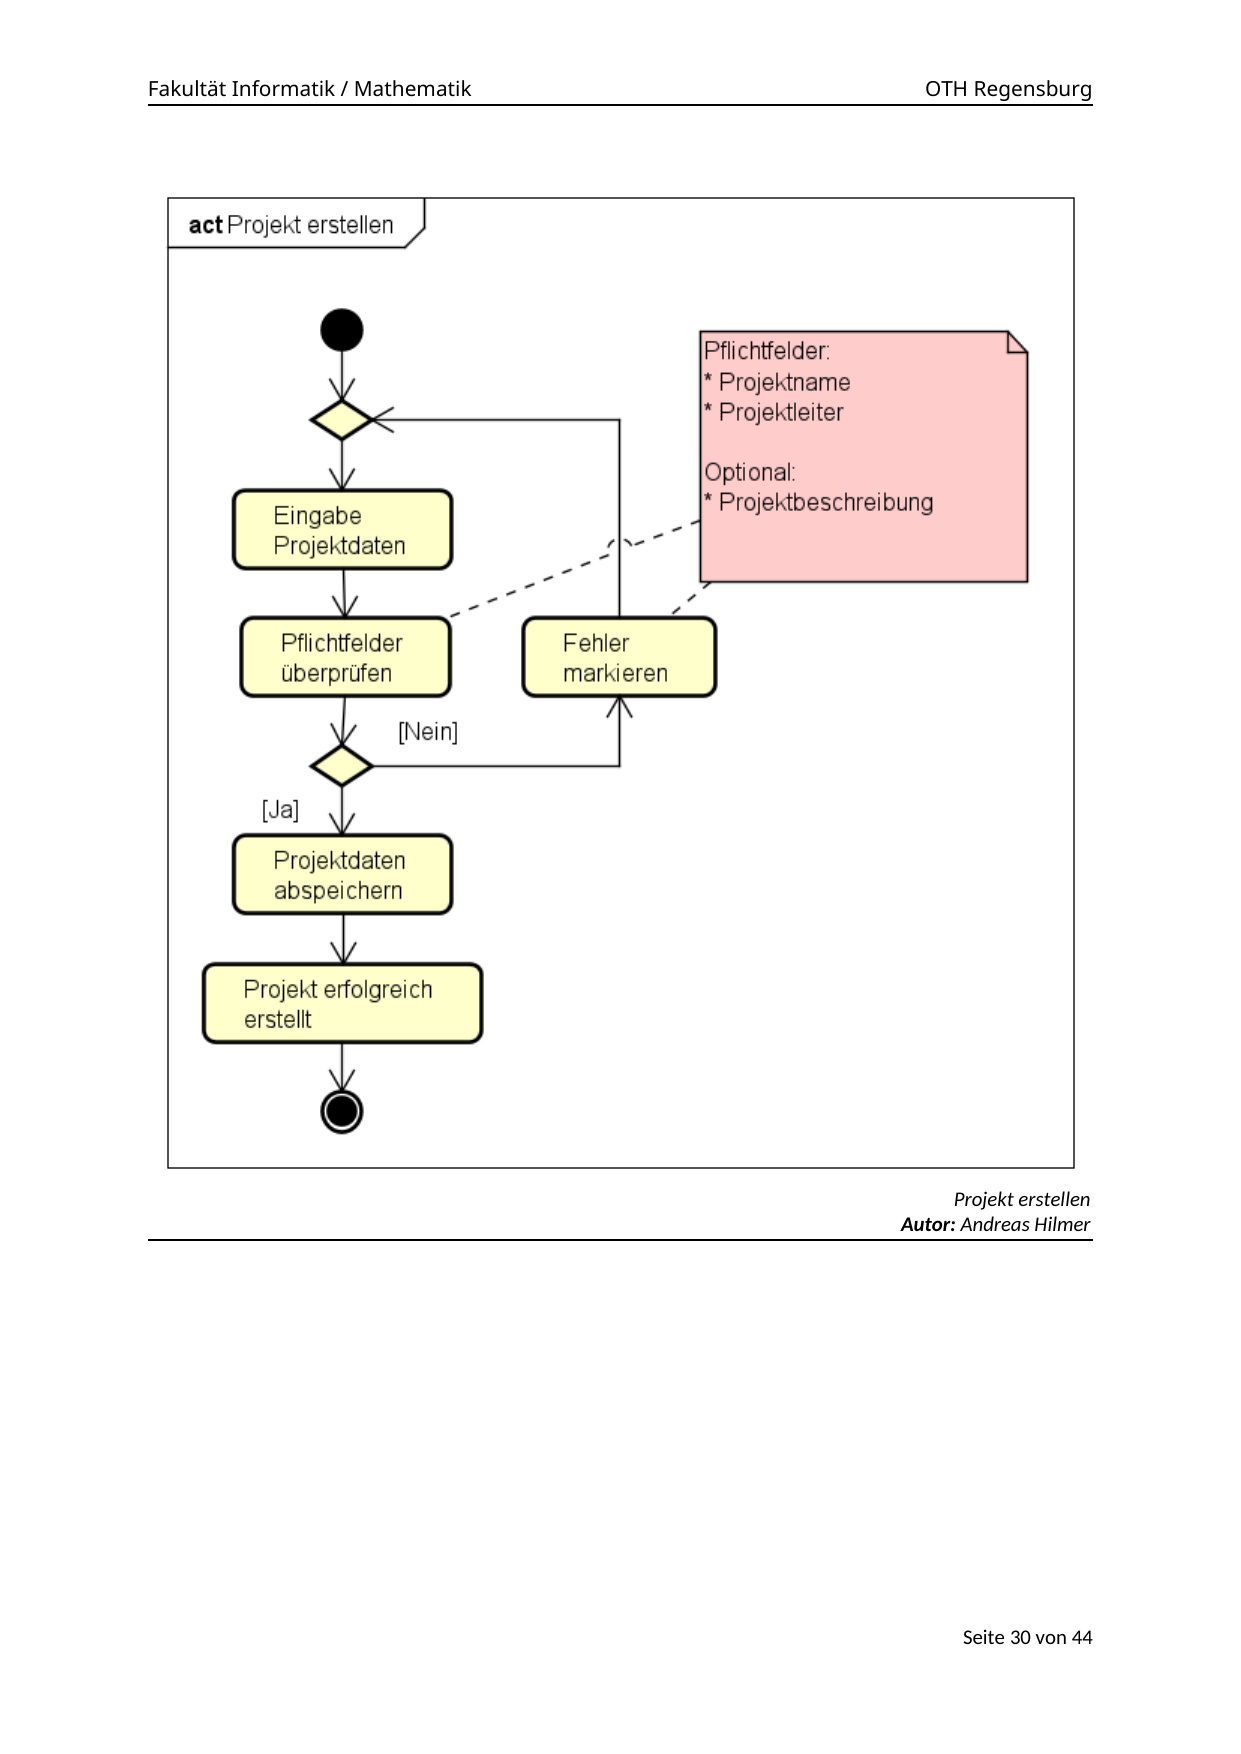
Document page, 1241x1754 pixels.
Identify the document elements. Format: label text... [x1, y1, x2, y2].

text Projekt erstellen [148, 1187, 1093, 1212]
picture [148, 178, 1093, 1187]
text Autor: Andreas Hilmer [148, 1212, 1093, 1239]
